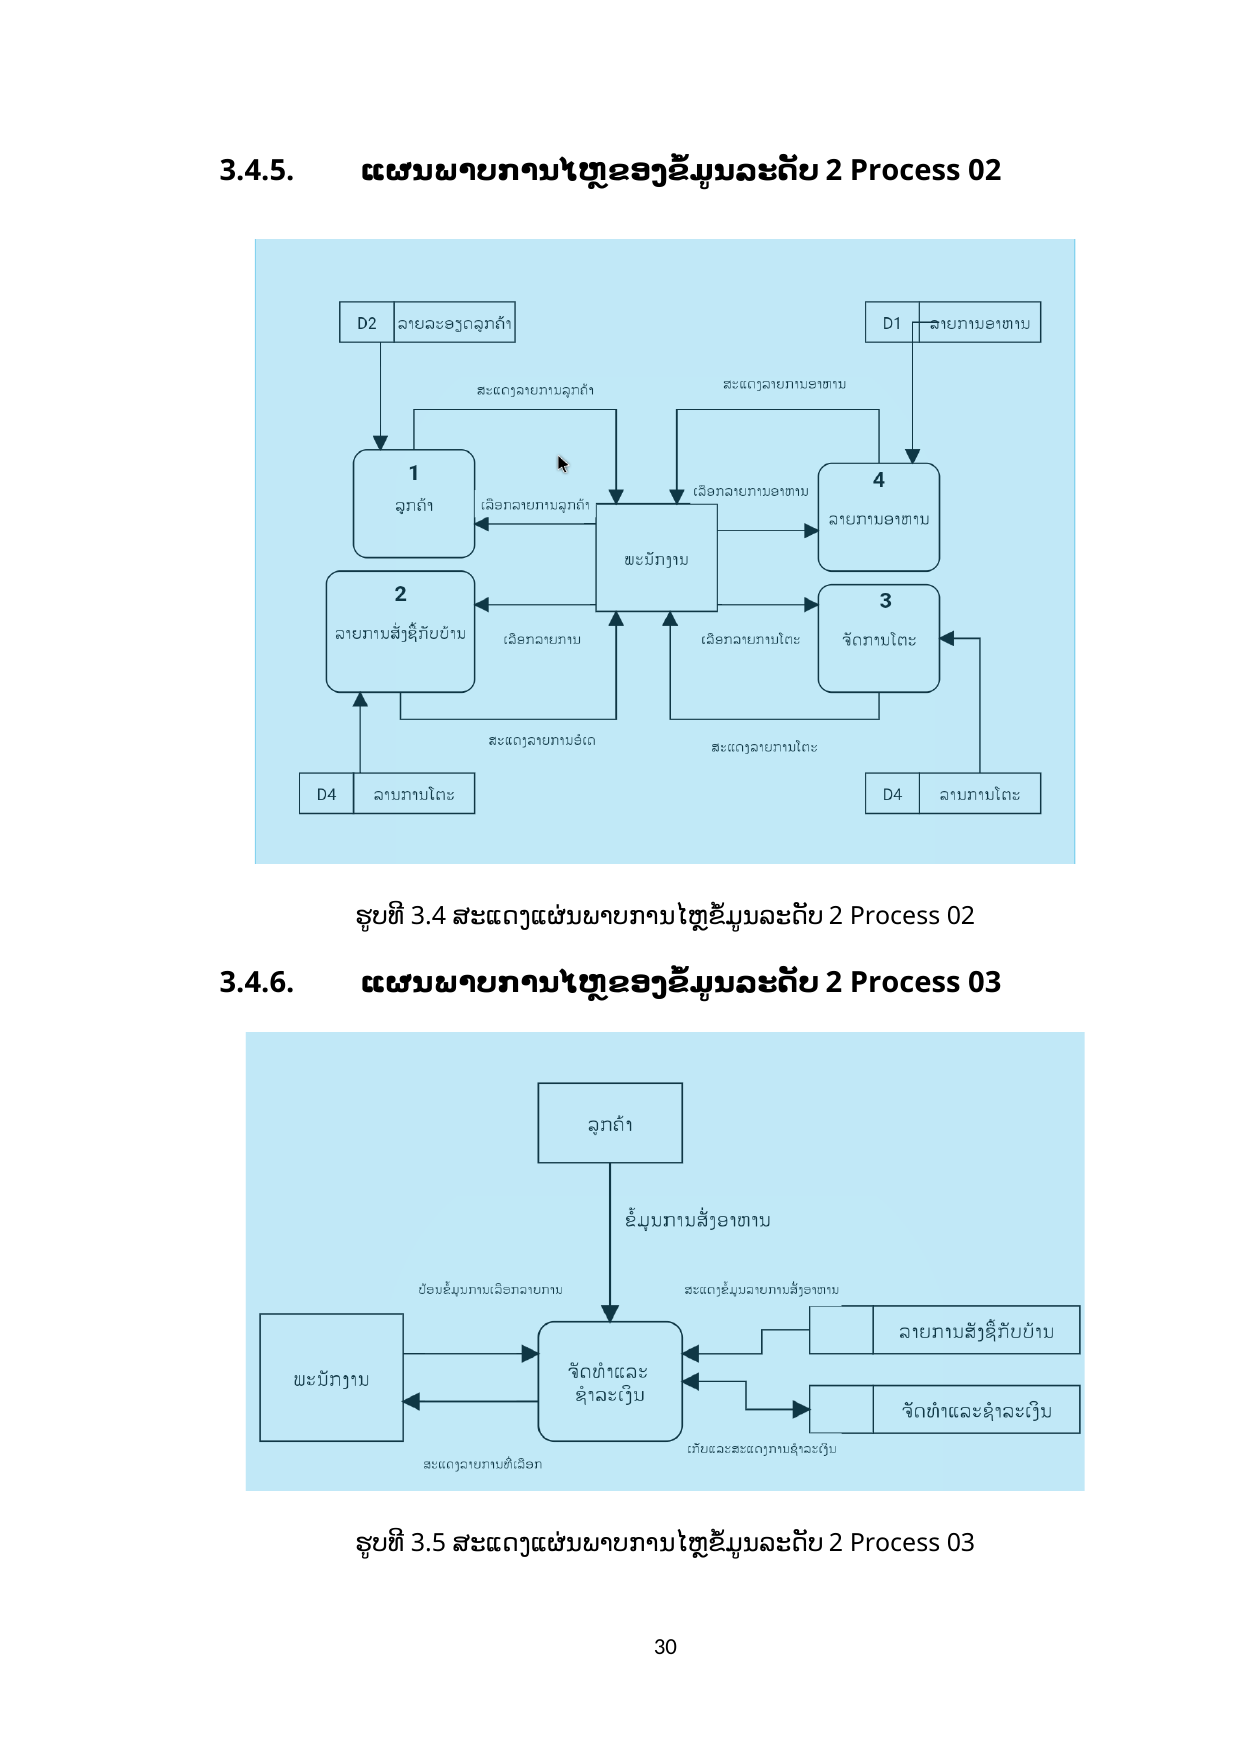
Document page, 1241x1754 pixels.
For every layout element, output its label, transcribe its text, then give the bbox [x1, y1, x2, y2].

subtitle ແຜນພາບການໄຫຼຂອງຂໍ້ມູນລະດັບ2 Process 02 [219, 149, 1120, 189]
text ຮູບທີ 3.4 ສະແດງແຜ່ນພາບການໄຫຼຂໍ້ມູນລະດັບ2 Process 02 [210, 898, 1120, 932]
text ຮູບທີ 3.5 ສະແດງແຜ່ນພາບການໄຫຼຂໍ້ມູນລະດັບ2 Process 03 [210, 1524, 1120, 1558]
picture [245, 1032, 1085, 1491]
subtitle ແຜນພາບການໄຫຼຂອງຂໍ້ມູນລະດັບ2 Process 03 [219, 961, 1120, 1001]
picture [254, 239, 1076, 864]
